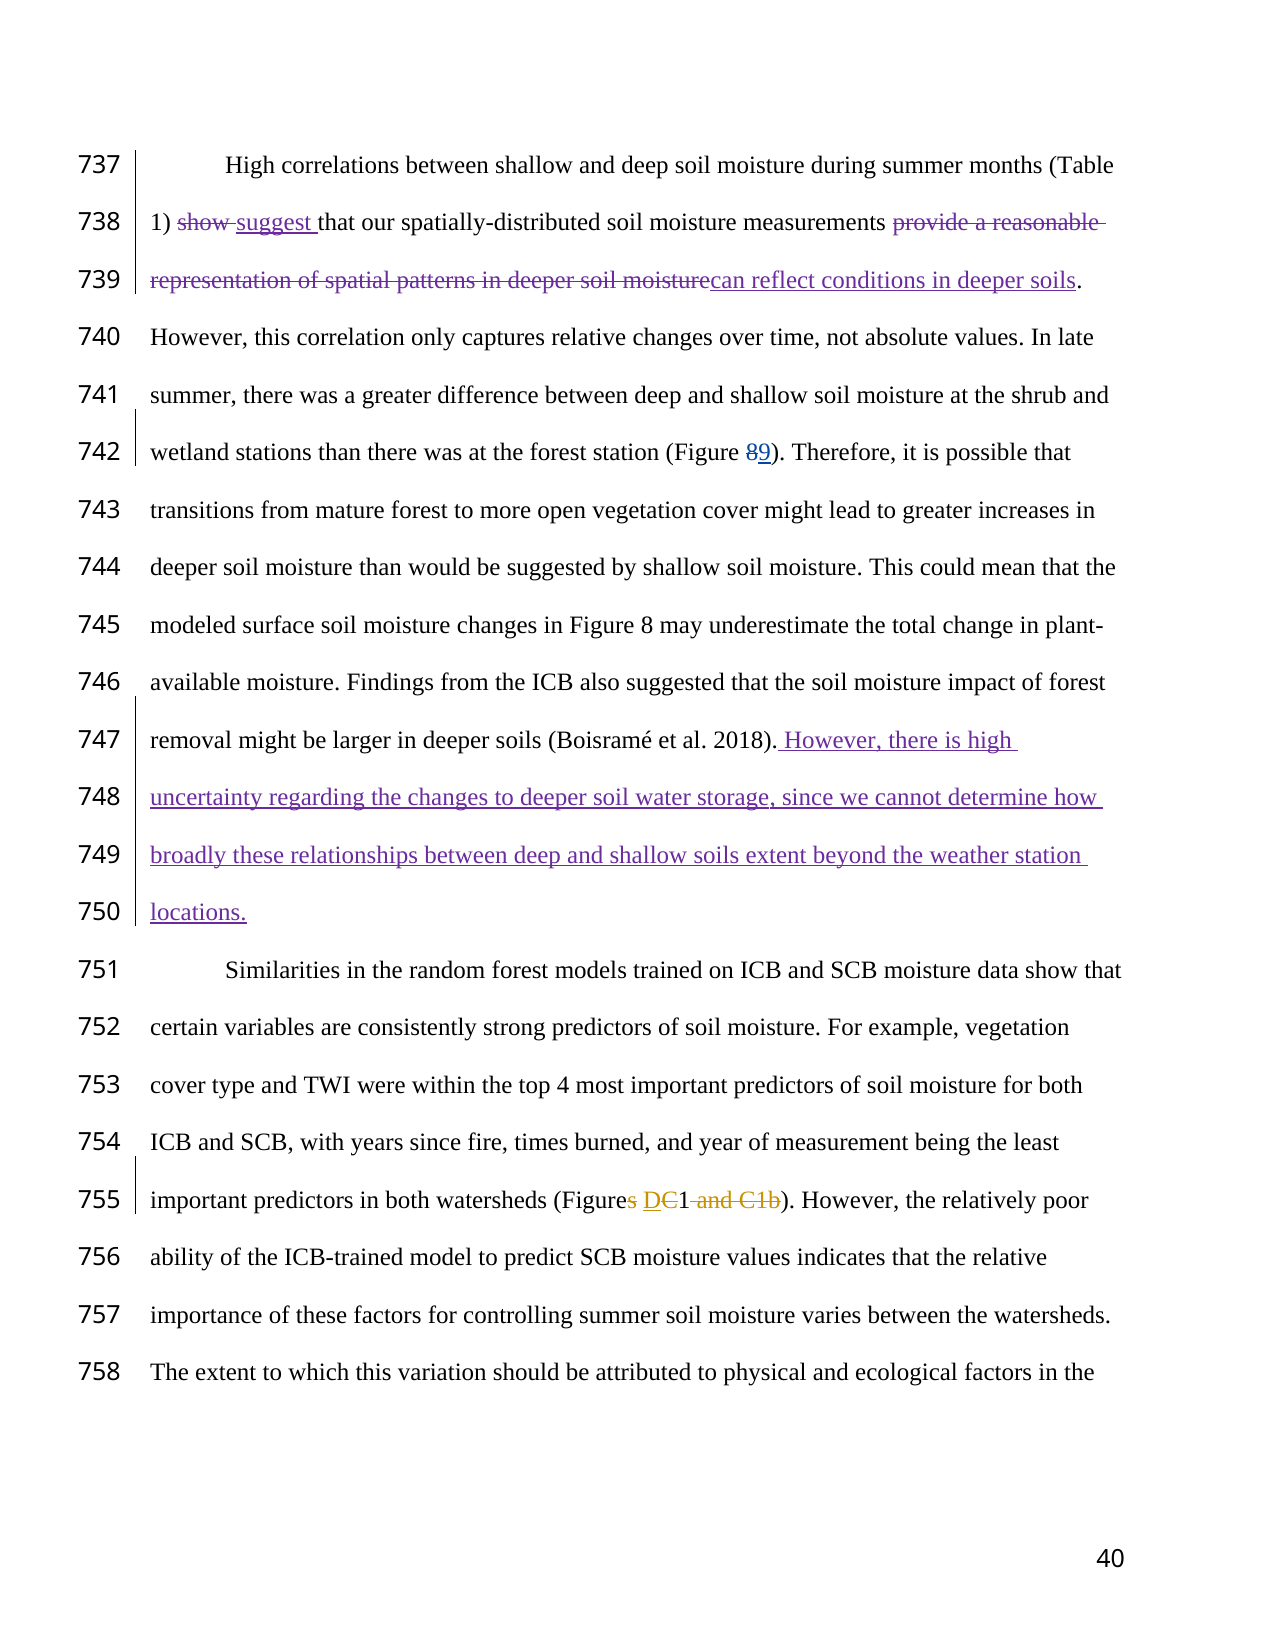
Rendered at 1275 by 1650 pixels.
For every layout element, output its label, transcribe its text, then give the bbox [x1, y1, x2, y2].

text High correlations between shallow and deep soil moisture during summer months (Table 1) that our spatially-distributed soil moisture measurements . However, this correlation only captures relative changes over time, not absolute values. In late summer, there was a greater difference between deep and shallow soil moisture at the shrub and wetland stations than there was at the forest station (Figure ). Therefore, it is possible that transitions from mature forest to more open vegetation cover might lead to greater increases in deeper soil moisture than would be suggested by shallow soil moisture. This could mean that the modeled surface soil moisture changes in Figure 8 may underestimate the total change in plant-available moisture. Findings from the ICB also suggested that the soil moisture impact of forest removal might be larger in deeper soils (Boisramé et al. 2018). [150, 150, 1125, 926]
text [150, 955, 1125, 1386]
